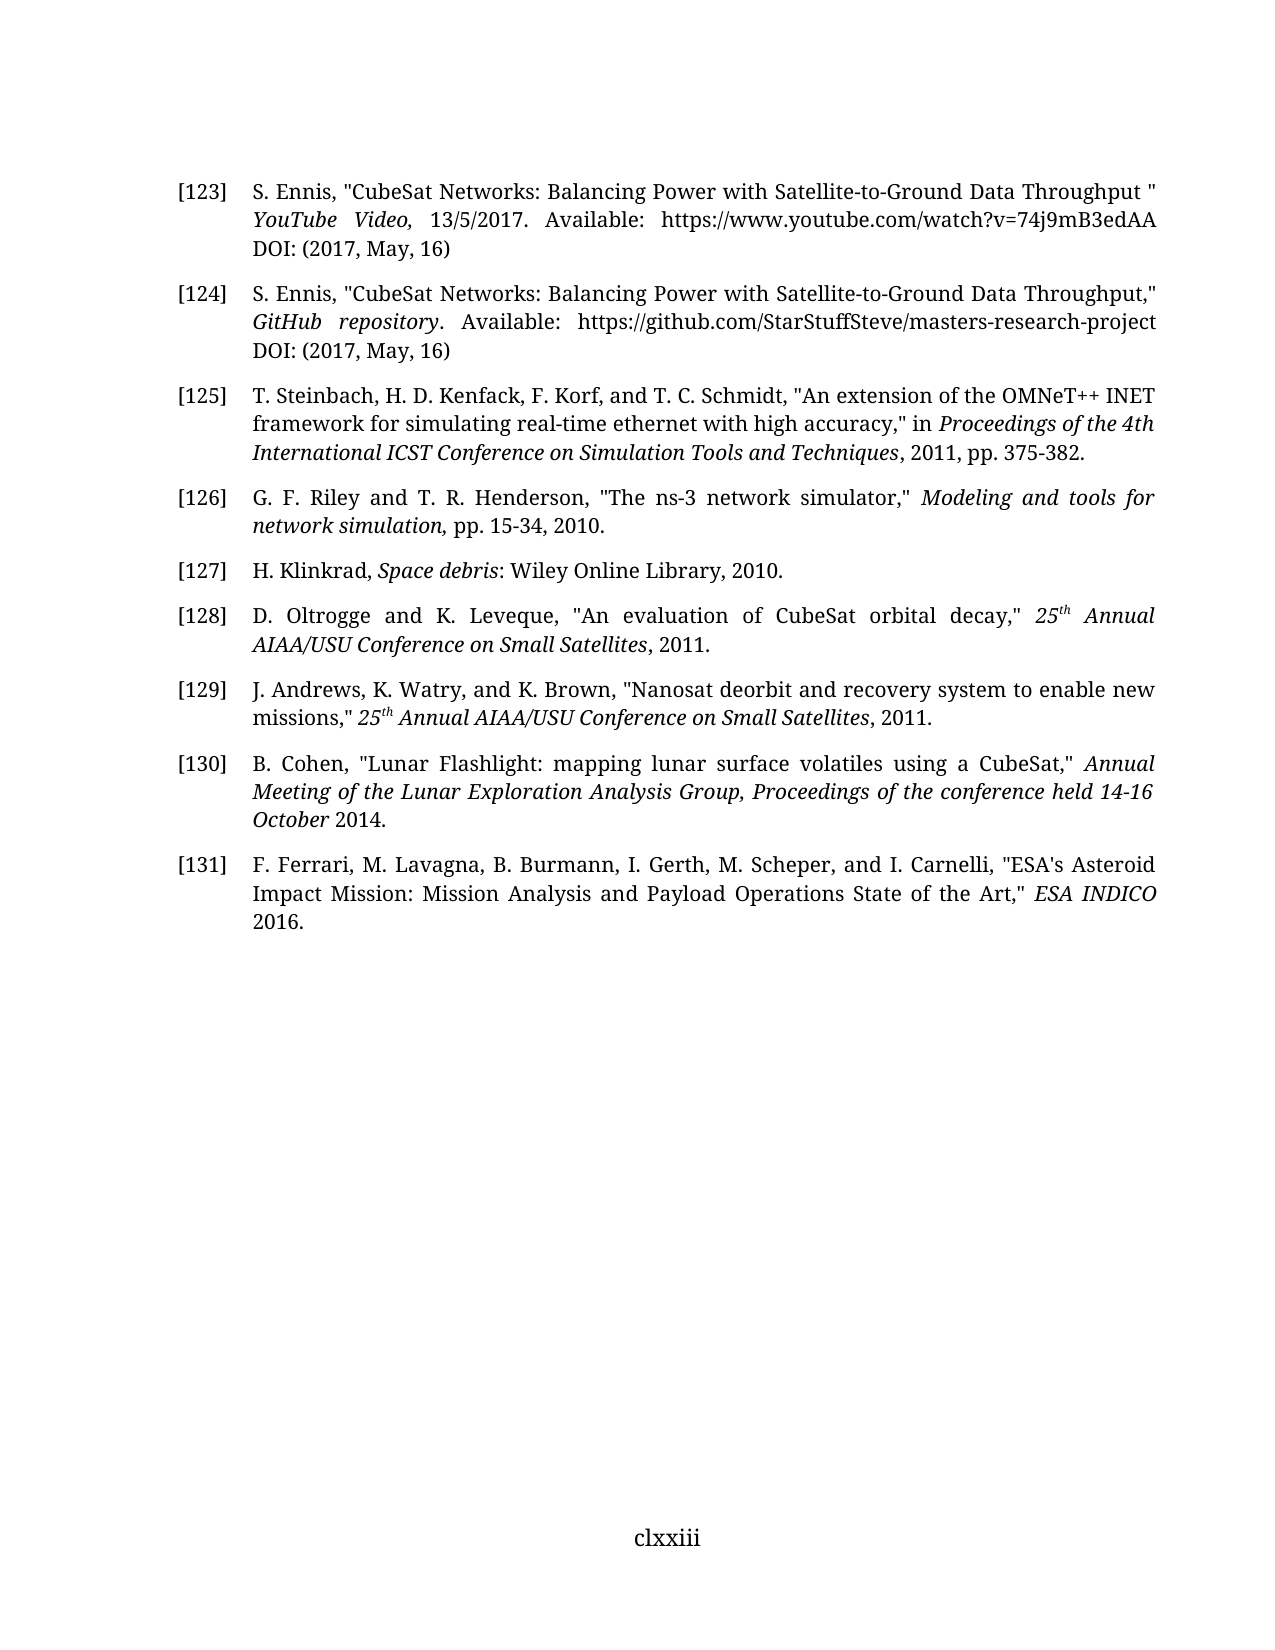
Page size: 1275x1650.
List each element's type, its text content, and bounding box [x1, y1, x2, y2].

text [130] B. Cohen, "Lunar Flashlight: mapping lunar surface volatiles using a CubeSat," Annual Meeting of the Lunar Exploration Analysis Group, Proceedings of the conference held 14-16 October 2014. [177, 749, 1157, 834]
text [126] G. F. Riley and T. R. Henderson, "The ns-3 network simulator," Modeling and tools for network simulation, pp. 15-34, 2010. [177, 483, 1157, 540]
text [131] F. Ferrari, M. Lavagna, B. Burmann, I. Gerth, M. Scheper, and I. Carnelli, "ESA's Asteroid Impact Mission: Mission Analysis and Payload Operations State of the Art," ESA INDICO 2016. [177, 851, 1157, 936]
text [123] S. Ennis, "CubeSat Networks: Balancing Power with Satellite-to-Ground Data Throughput " YouTube Video, 13/5/2017. Available: https://www.youtube.com/watch?v=74j9mB3edAA DOI: (2017, May, 16) [177, 177, 1157, 262]
text [125] T. Steinbach, H. D. Kenfack, F. Korf, and T. C. Schmidt, "An extension of the OMNeT++ INET framework for simulating real-time ethernet with high accuracy," in Proceedings of the 4th International ICST Conference on Simulation Tools and Techniques, 2011, pp. 375-382. [177, 381, 1157, 466]
text [127] H. Klinkrad, Space debris: Wiley Online Library, 2010. [177, 556, 1157, 585]
text [124] S. Ennis, "CubeSat Networks: Balancing Power with Satellite-to-Ground Data Throughput," GitHub repository. Available: https://github.com/StarStuffSteve/masters-research-project DOI: (2017, May, 16) [177, 279, 1157, 364]
text [128] D. Oltrogge and K. Leveque, "An evaluation of CubeSat orbital decay," 25th Annual AIAA/USU Conference on Small Satellites, 2011. [177, 602, 1157, 658]
text [129] J. Andrews, K. Watry, and K. Brown, "Nanosat deorbit and recovery system to enable new missions," 25th Annual AIAA/USU Conference on Small Satellites, 2011. [177, 675, 1157, 732]
